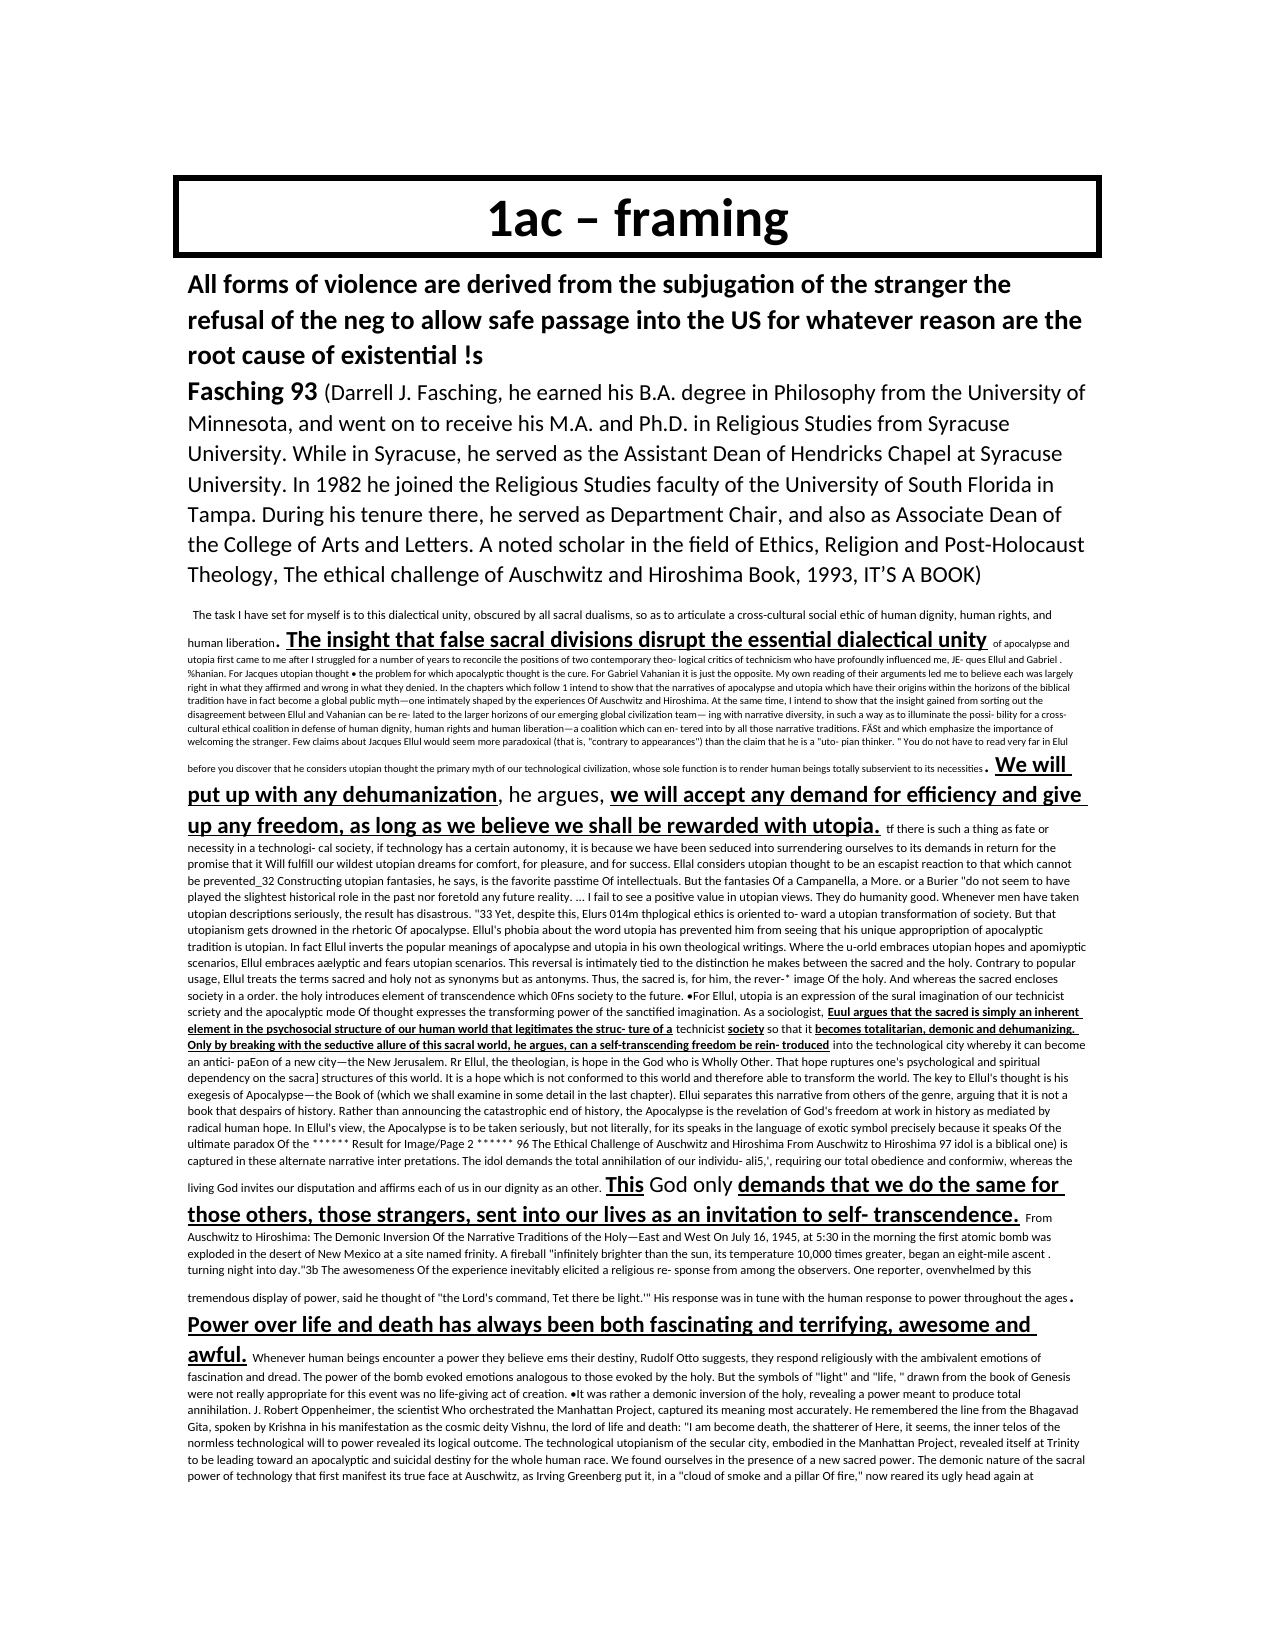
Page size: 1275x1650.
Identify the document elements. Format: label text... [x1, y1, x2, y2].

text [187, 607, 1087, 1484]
subtitle All forms of violence are derived from the subjugation of the stranger the refusal of the neg to allow safe passage into the US for whatever reason are the root cause of existential !s [187, 267, 1087, 371]
text Fasching 93 (Darrell J. Fasching, he earned his B.A. degree in Philosophy from the University of Minnesota, and went on to receive his M.A. and Ph.D. in Religious Studies from Syracuse University. While in Syracuse, he served as the Assistant Dean of Hendricks Chapel at Syracuse University. In 1982 he joined the Religious Studies faculty of the University of South Florida in Tampa. During his tenure there, he served as Department Chair, and also as Associate Dean of the College of Arts and Letters. A noted scholar in the field of Ethics, Religion and Post-Holocaust Theology, The ethical challenge of Auschwitz and Hiroshima Book, 1993, IT’S A BOOK) [187, 374, 1087, 588]
subtitle 1ac – framing [179, 181, 1096, 252]
